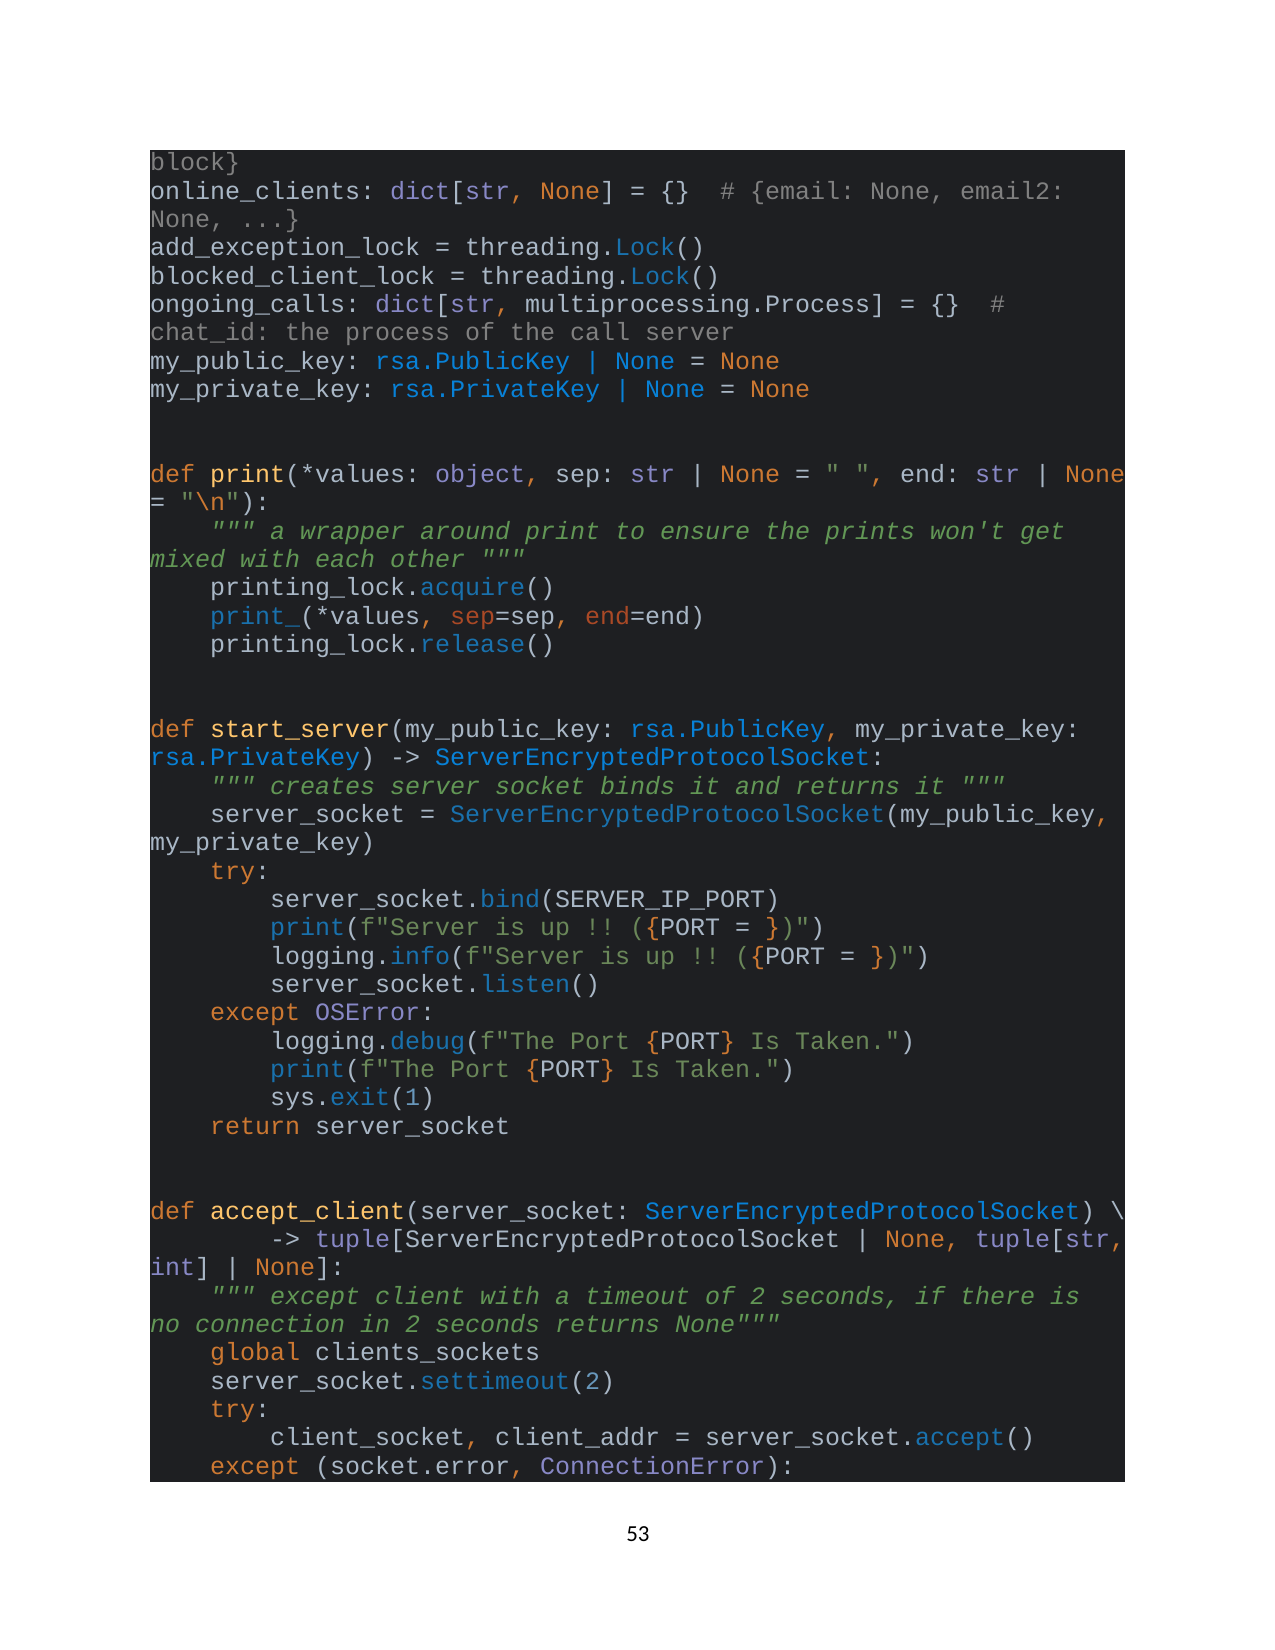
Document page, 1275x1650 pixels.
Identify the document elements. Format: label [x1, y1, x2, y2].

text [150, 150, 1125, 1482]
